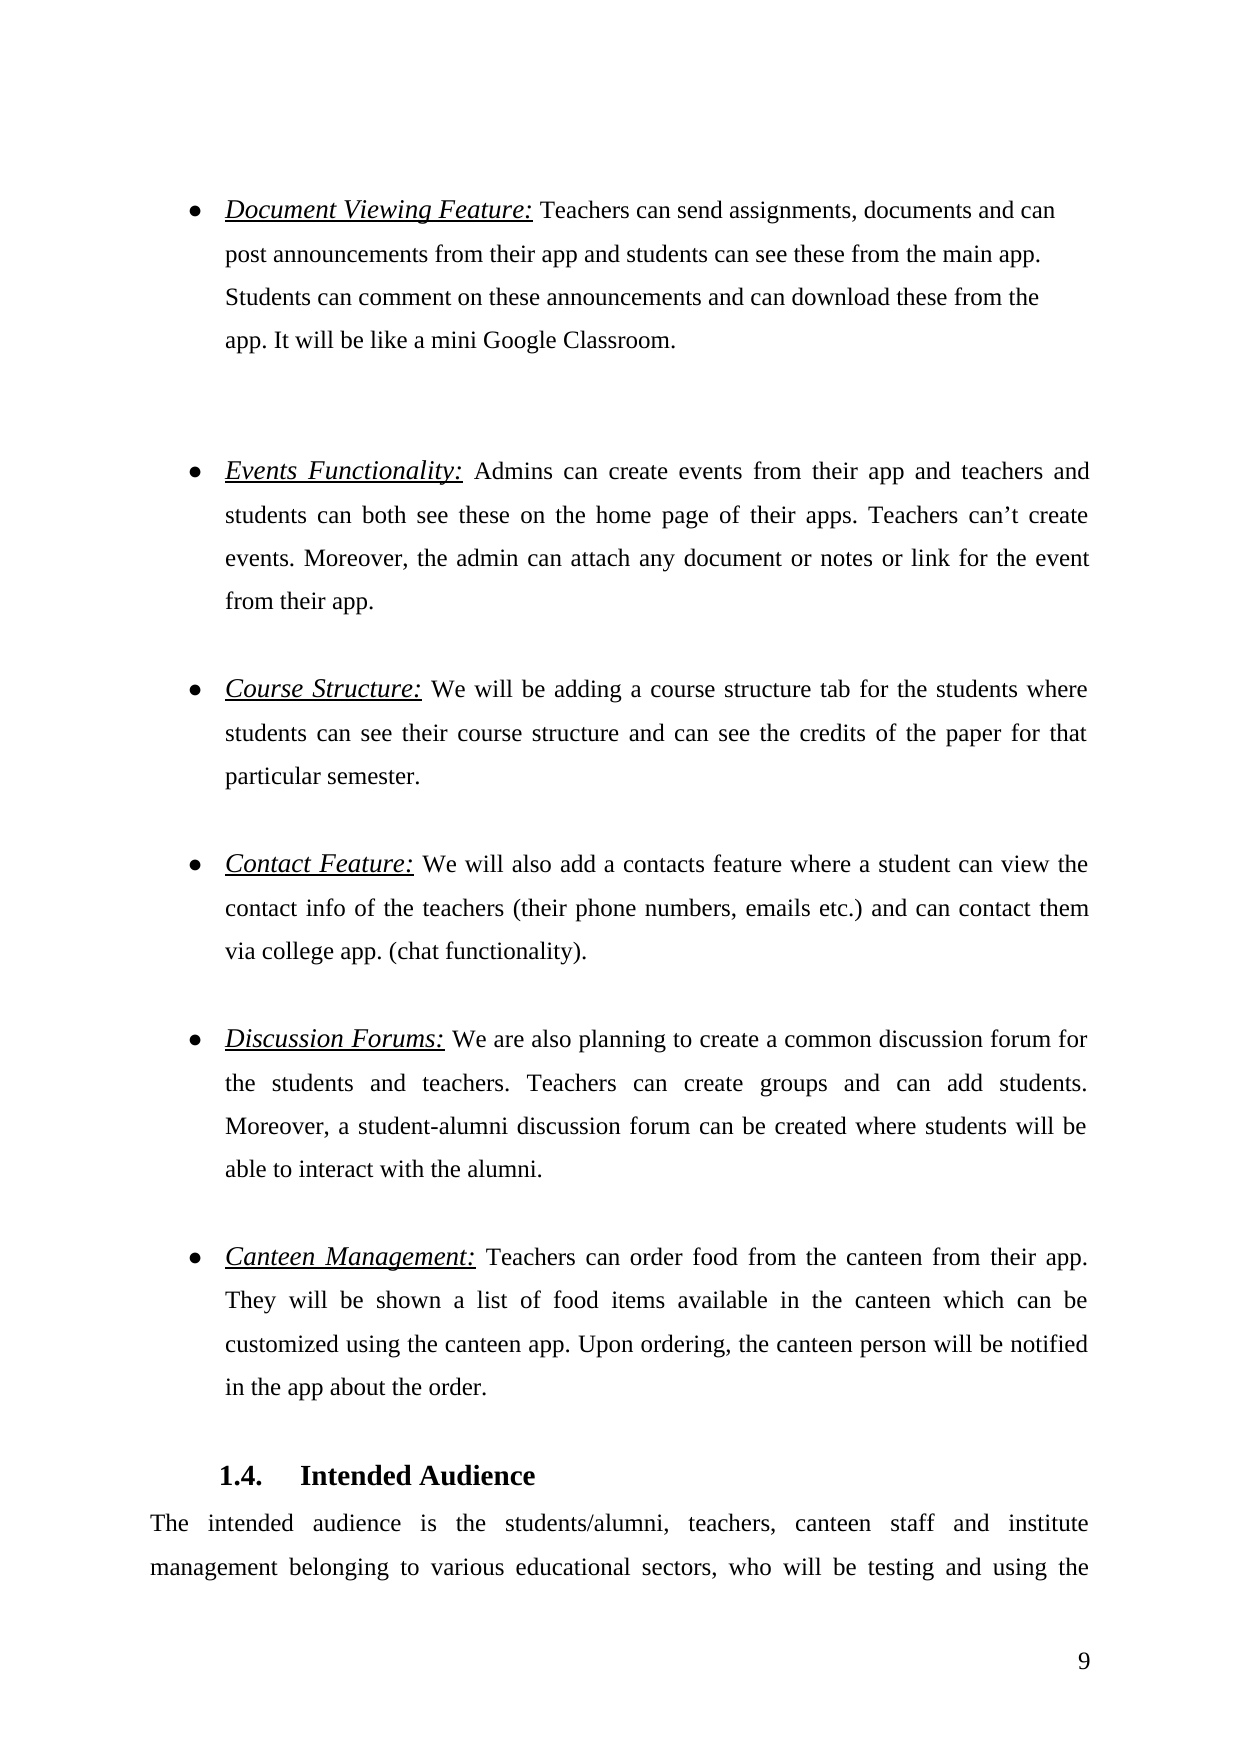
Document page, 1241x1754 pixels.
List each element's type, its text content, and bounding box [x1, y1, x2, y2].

text Students can comment on these announcements and can download these from the app. It will be like a mini Google Classroom. [225, 282, 1087, 354]
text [150, 1508, 1090, 1580]
list Contact Feature: We will also add a contacts feature where a student can view the contact info of the teachers (their phone numbers, emails etc.) and can contact them via college app. (chat functionality). [187, 847, 1090, 964]
list Canteen Management: Teachers can order food from the canteen from their app. They will be shown a list of food items available in the canteen which can be customized using the canteen app. Upon ordering, the canteen person will be notified in the app about the order. [187, 1240, 1089, 1401]
subtitle Intended Audience [262, 1458, 1090, 1492]
list Discussion Forums: We are also planning to create a common discussion forum for the students and teachers. Teachers can create groups and can add students. Moreover, a student-alumni discussion forum can be created where students will be able to interact with the alumni. [187, 1022, 1088, 1183]
list Events Functionality: Admins can create events from their app and teachers and students can both see these on the home page of their apps. Teachers can’t create events. Moreover, the admin can attach any document or notes or link for the event from their app. [187, 454, 1090, 615]
list Course Structure: We will be adding a course structure tab for the students where students can see their course structure and can see the credits of the paper for that particular semester. [187, 672, 1088, 790]
list Document Viewing Feature: Teachers can send assignments, documents and can post announcements from their app and students can see these from the main app. [187, 193, 1089, 267]
